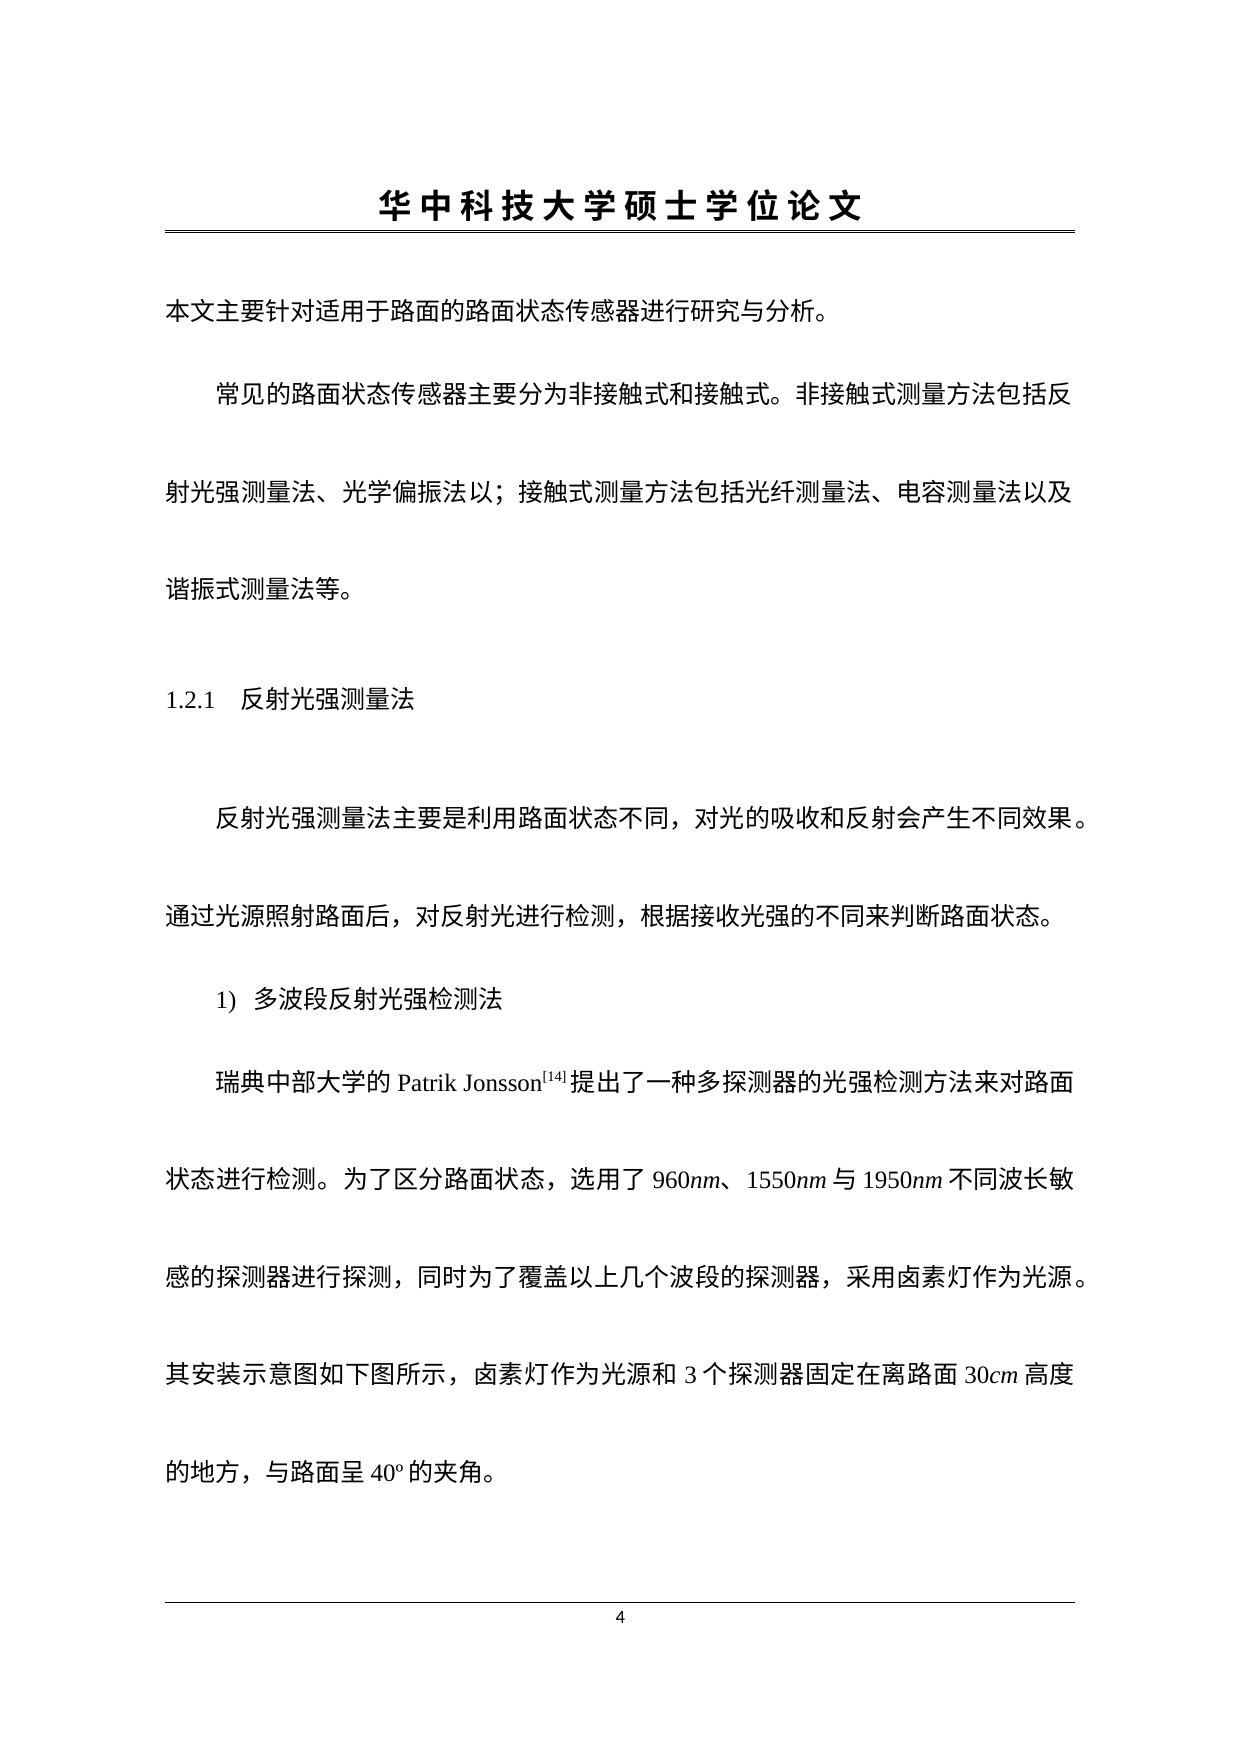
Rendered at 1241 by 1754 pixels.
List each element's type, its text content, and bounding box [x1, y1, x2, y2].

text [165, 277, 1075, 342]
text 常见的路面状态传感器主要分为非接触式和接触式。非接触式测量方法包括反射光强测量法、光学偏振法以；接触式测量方法包括光纤测量法、电容测量法以及谐振式测量法等。 [165, 360, 1075, 620]
list 反射光强测量法 [165, 666, 1075, 731]
text 瑞典中部大学的Patrik Jonsson[14] 提出了一种多探测器的光强检测方法来对路面状态进行检测。为了区分路面状态，选用了960nm、1550nm与1950nm不同波长敏感的探测器进行探测，同时为了覆盖以上几个波段的探测器，采用卤素灯作为光源。其安装示意图如下图所示，卤素灯作为光源和3个探测器固定在离路面30cm高度的地方，与路面呈40º的夹角。 [165, 1048, 1075, 1503]
list 多波段反射光强检测法 [215, 965, 1075, 1030]
text 反射光强测量法主要是利用路面状态不同，对光的吸收和反射会产生不同效果。通过光源照射路面后，对反射光进行检测，根据接收光强的不同来判断路面状态。 [165, 784, 1075, 947]
